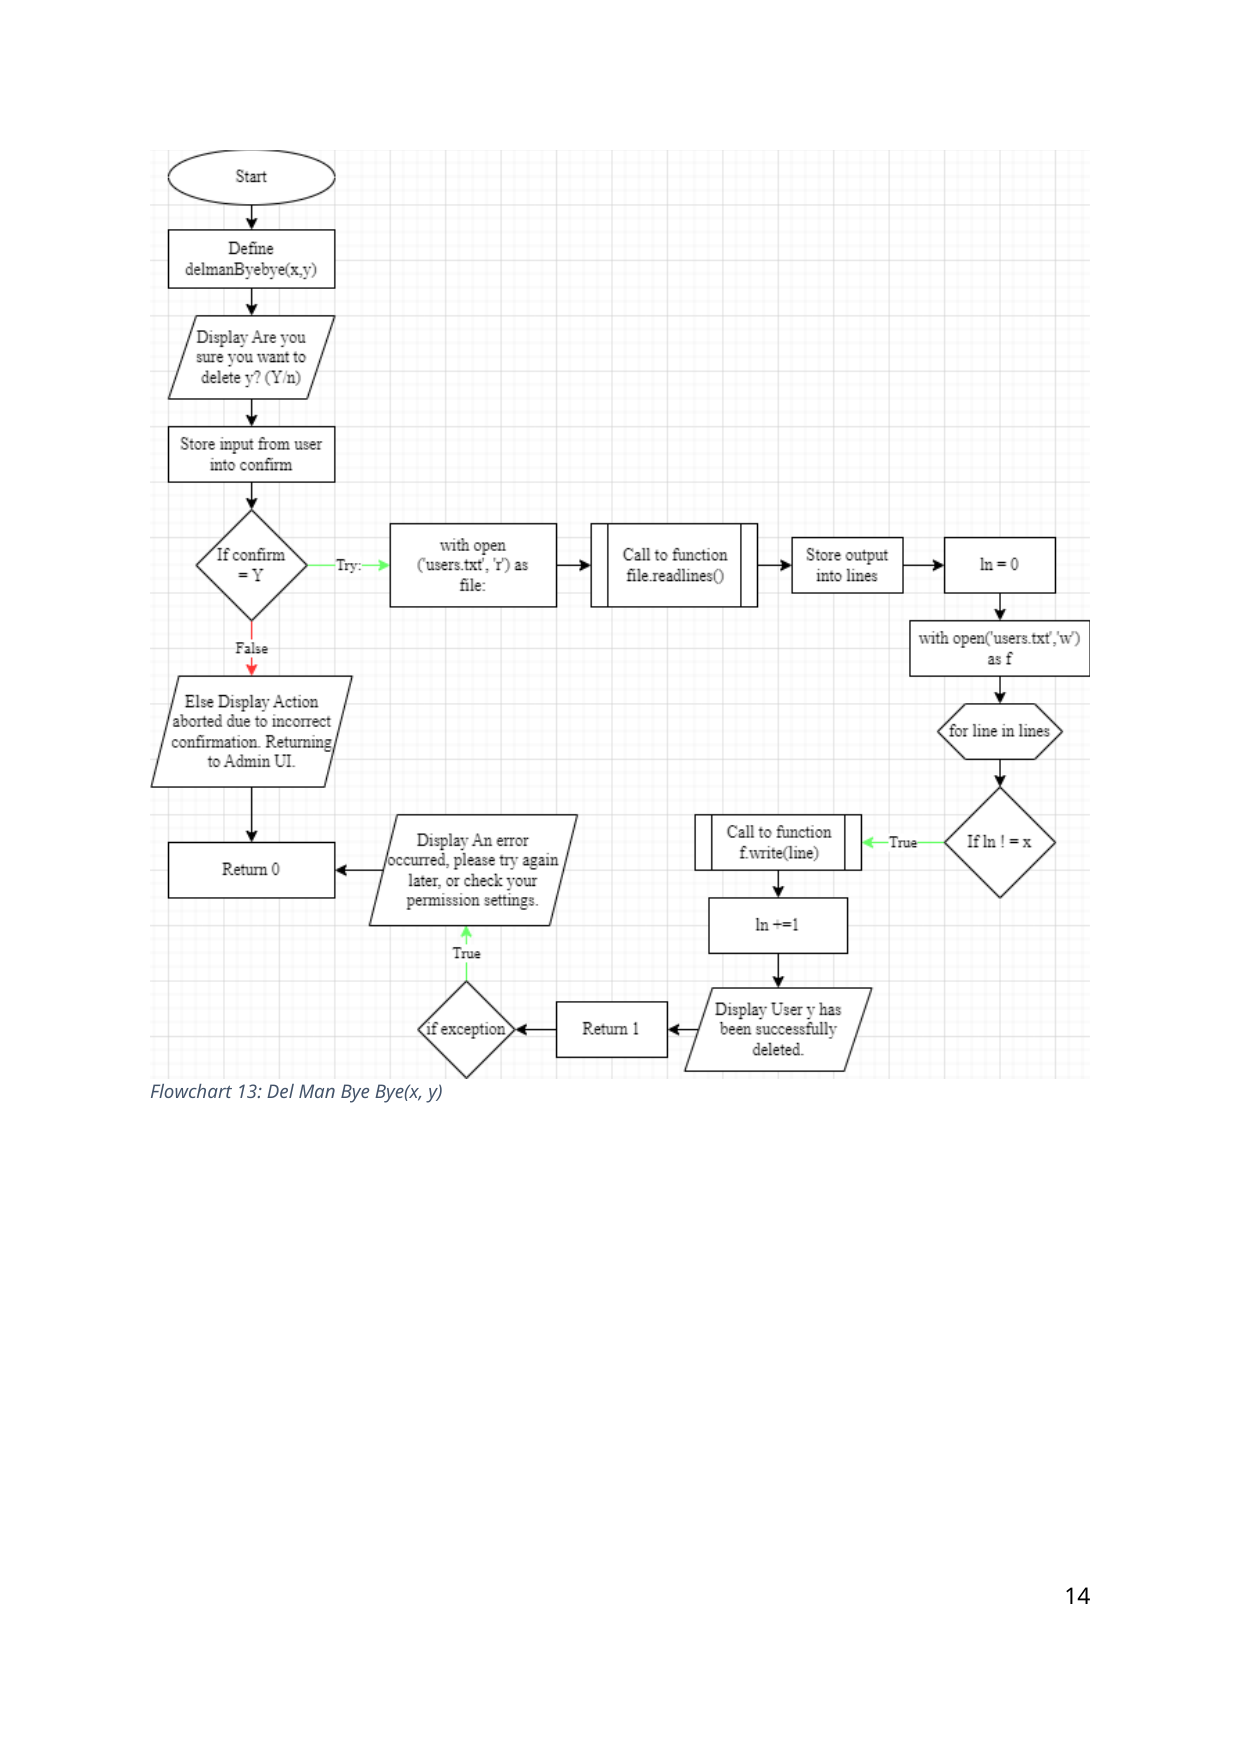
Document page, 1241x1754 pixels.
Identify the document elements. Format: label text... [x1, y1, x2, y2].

text Flowchart 13: Del Man Bye Bye(x, y) [150, 1079, 1090, 1104]
picture [150, 150, 1090, 1079]
